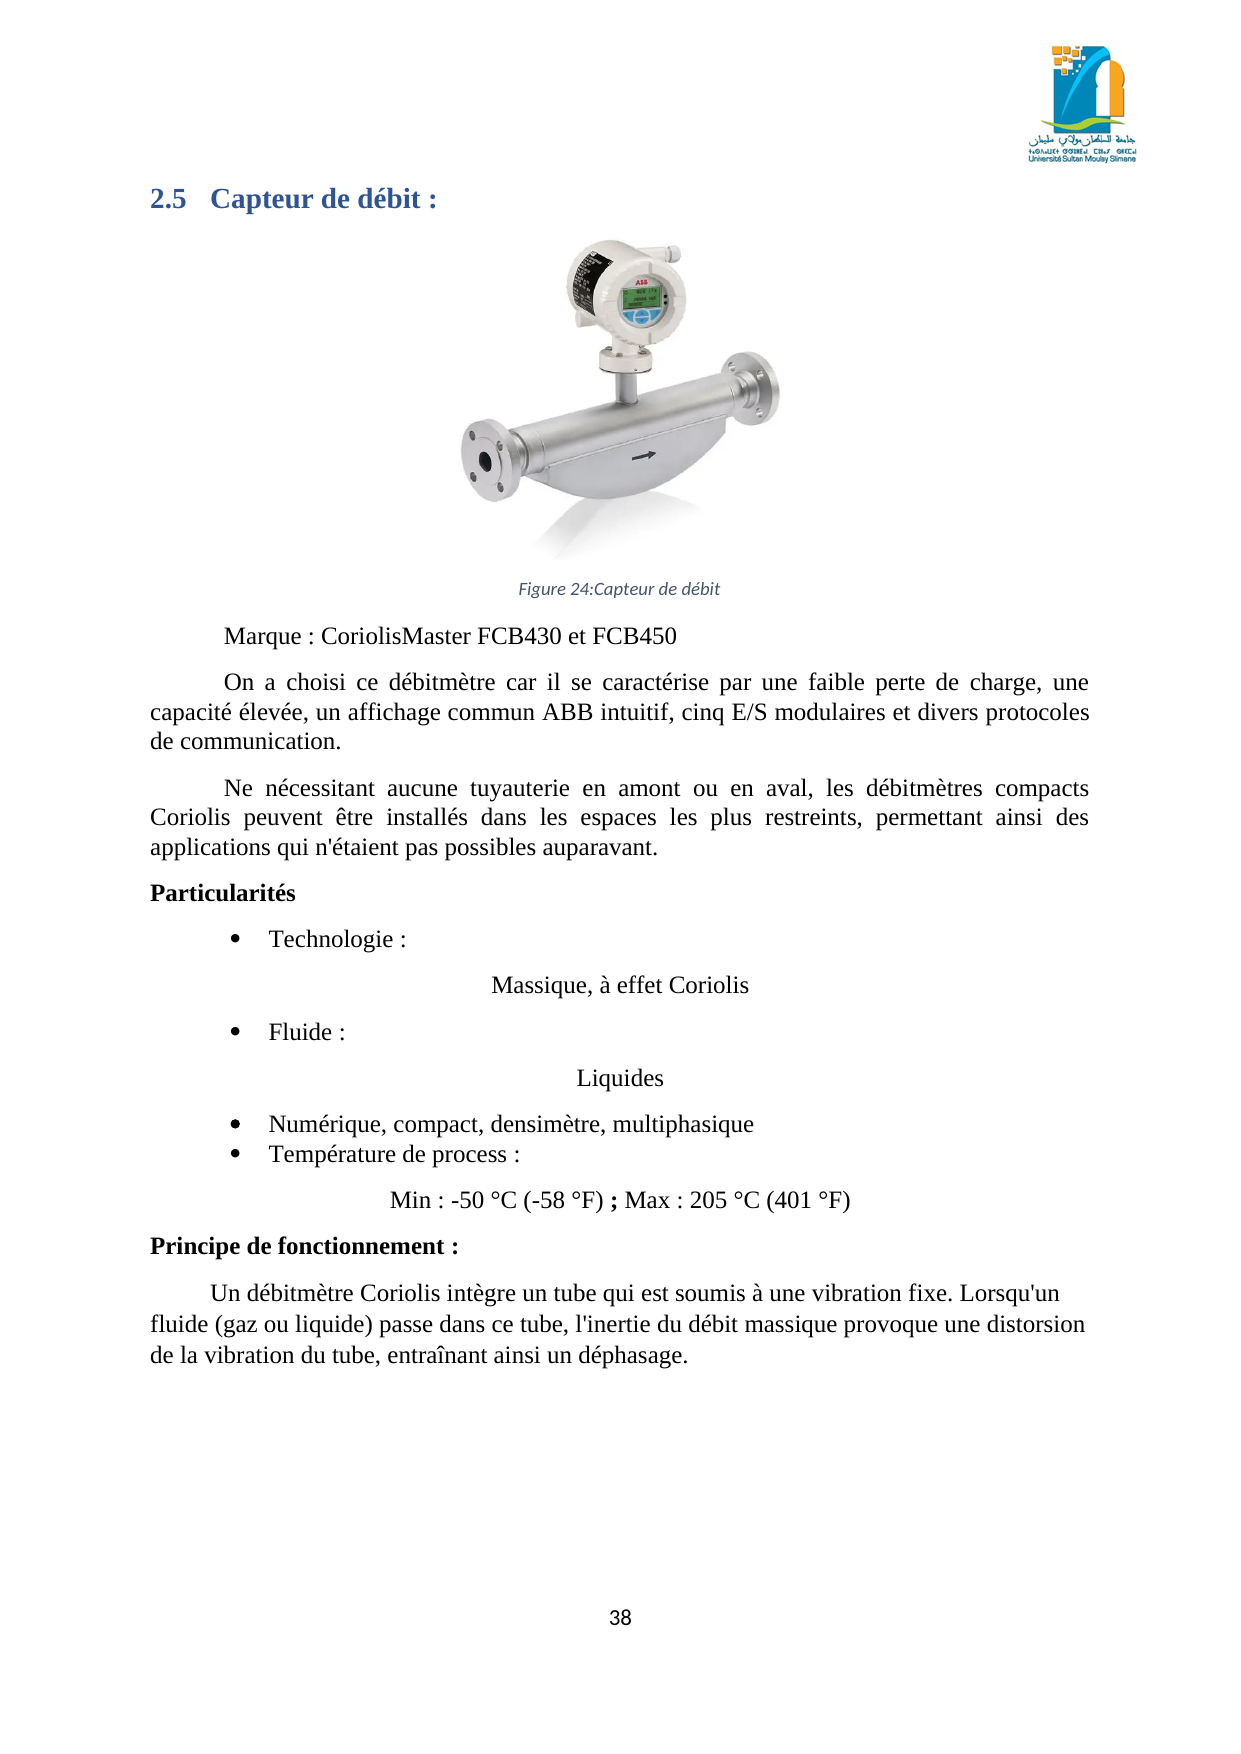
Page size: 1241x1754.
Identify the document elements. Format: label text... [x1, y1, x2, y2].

text On a choisi ce débitmètre car il se caractérise par une faible perte de charge, une capacité élevée, un affichage commun ABB intuitif, cinq E/S modulaires et divers protocoles de communication. [150, 667, 1090, 755]
subtitle Capteur de débit : [150, 150, 1090, 215]
text Principe de fonctionnement : [150, 1231, 1090, 1260]
text Massique, à effet Coriolis [150, 971, 1090, 999]
list Numérique, compact, densimètre, multiphasique [231, 1109, 1090, 1138]
text Ne nécessitant aucune tuyauterie en amont ou en aval, les débitmètres compacts Coriolis peuvent être installés dans les espaces les plus restreints, permettant ainsi des applications qui n'étaient pas possibles auparavant. [150, 773, 1090, 861]
picture [448, 216, 792, 560]
list Technologie : [231, 924, 1090, 953]
text Un débitmètre Coriolis intègre un tube qui est soumis à une vibration fixe. Lorsqu'un fluide (gaz ou liquide) passe dans ce tube, l'inertie du débit massique provoque une distorsion de la vibration du tube, entraînant ainsi un déphasage. [150, 1278, 1090, 1368]
text Liquides [150, 1063, 1090, 1092]
list Température de process : [231, 1139, 1090, 1168]
text Particularités [150, 878, 1090, 907]
text Marque : CoriolisMaster FCB430 et FCB450 [150, 621, 1090, 650]
list Fluide : [231, 1017, 1090, 1046]
text Min : -50 °C (-58 °F) ; Max : 205 °C (401 °F) [150, 1185, 1090, 1214]
